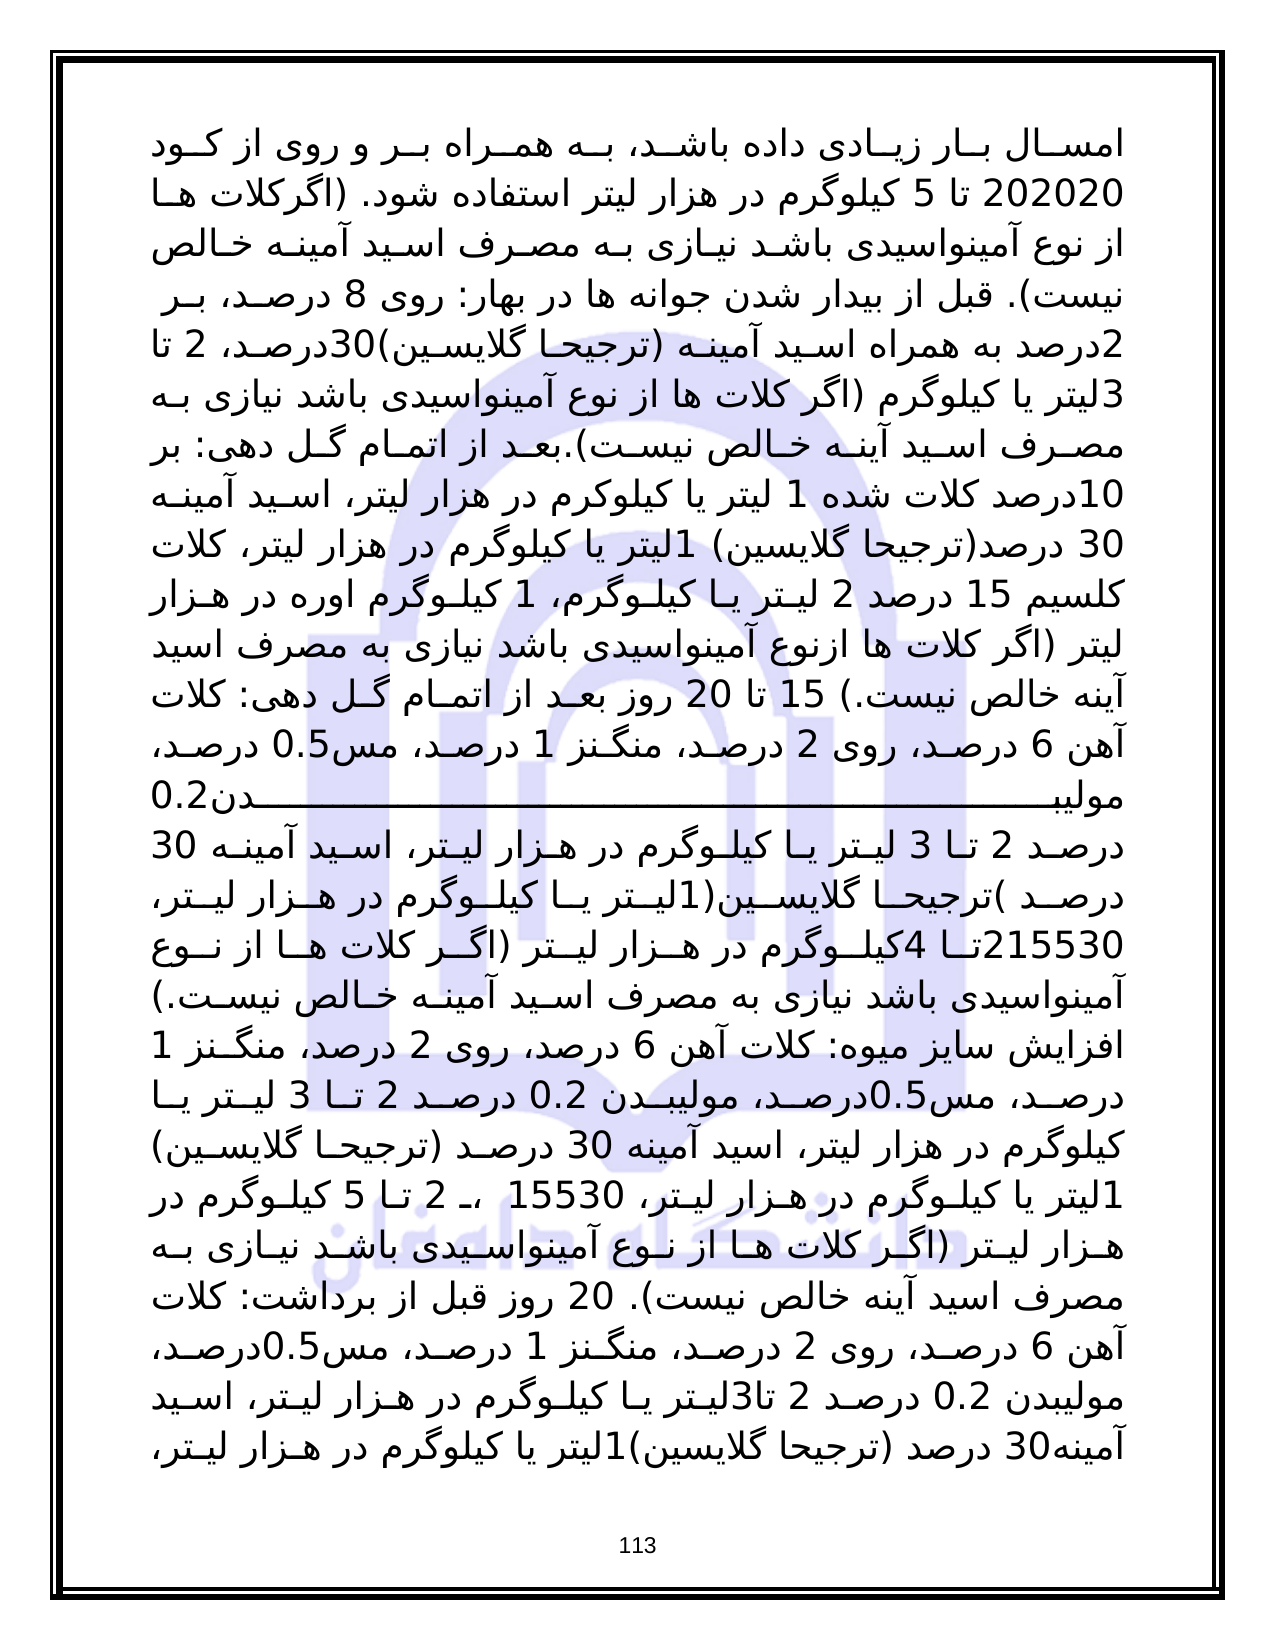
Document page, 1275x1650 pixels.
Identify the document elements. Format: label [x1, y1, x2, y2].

text [150, 122, 1125, 1468]
